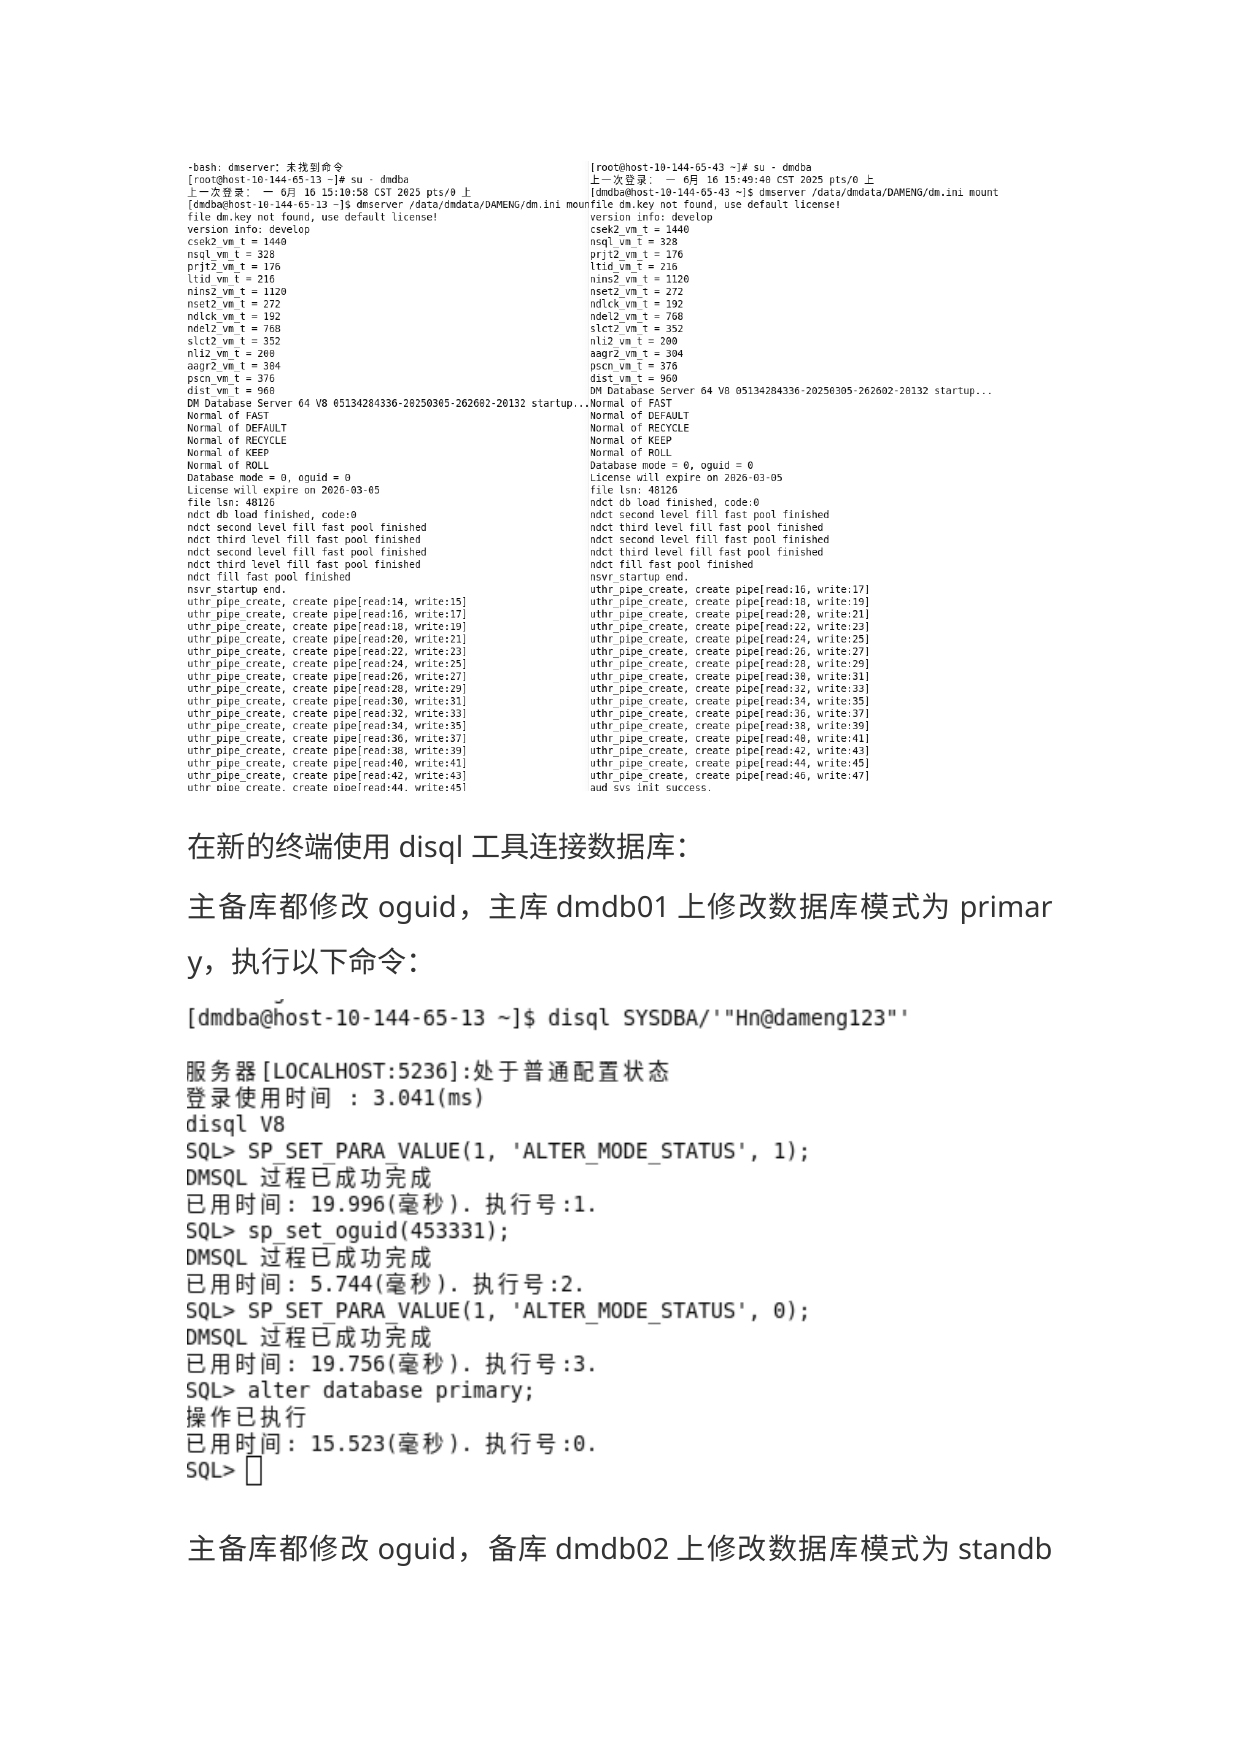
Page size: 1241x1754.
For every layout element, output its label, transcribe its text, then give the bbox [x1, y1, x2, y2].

picture [187, 999, 933, 1492]
picture [187, 161, 1052, 791]
text 在新的终端使用 disql 工具连接数据库： [187, 812, 1053, 877]
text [187, 1526, 1053, 1568]
text 主备库都修改 oguid，主库dmdb01上修改数据库模式为 primary，执行以下命令： [187, 883, 1053, 981]
